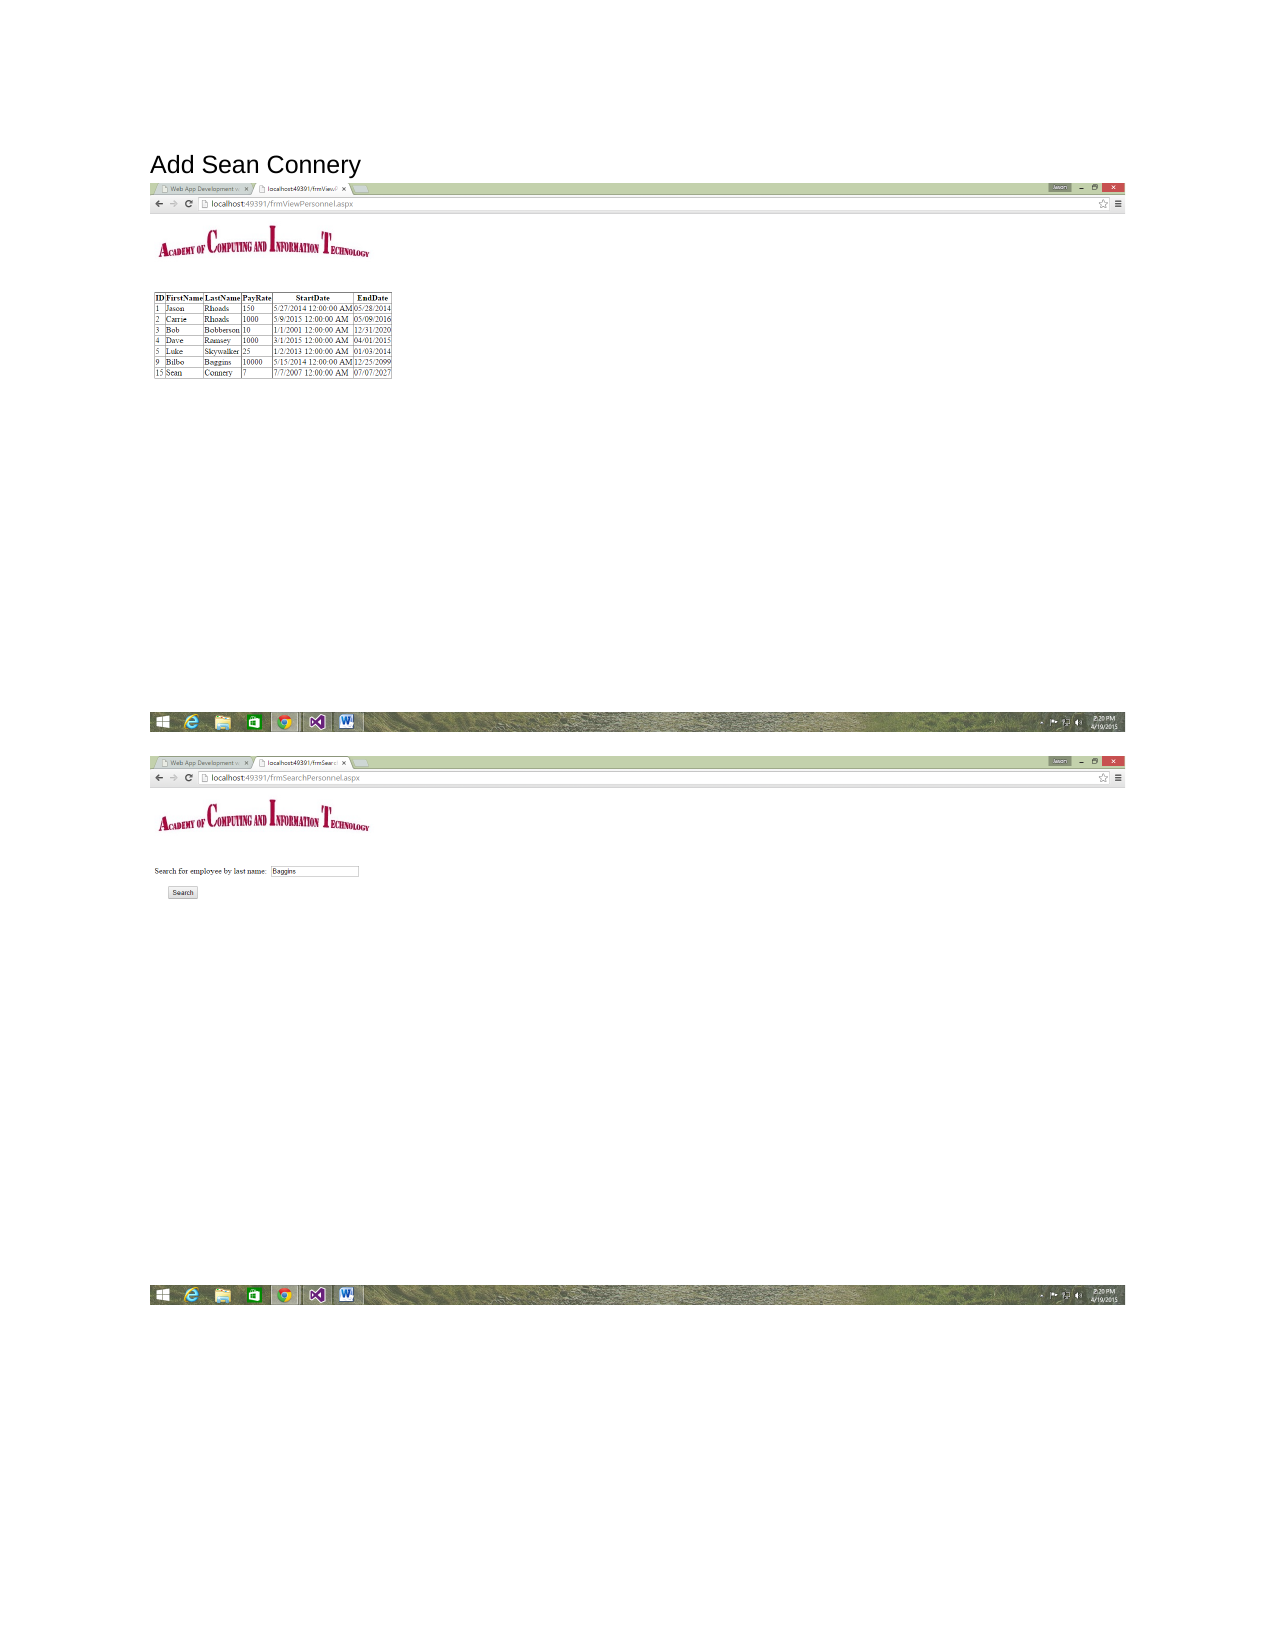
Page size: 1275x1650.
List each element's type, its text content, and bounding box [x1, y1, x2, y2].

picture [150, 183, 1125, 732]
text Add Sean Connery [150, 150, 1125, 183]
picture [150, 756, 1125, 1305]
